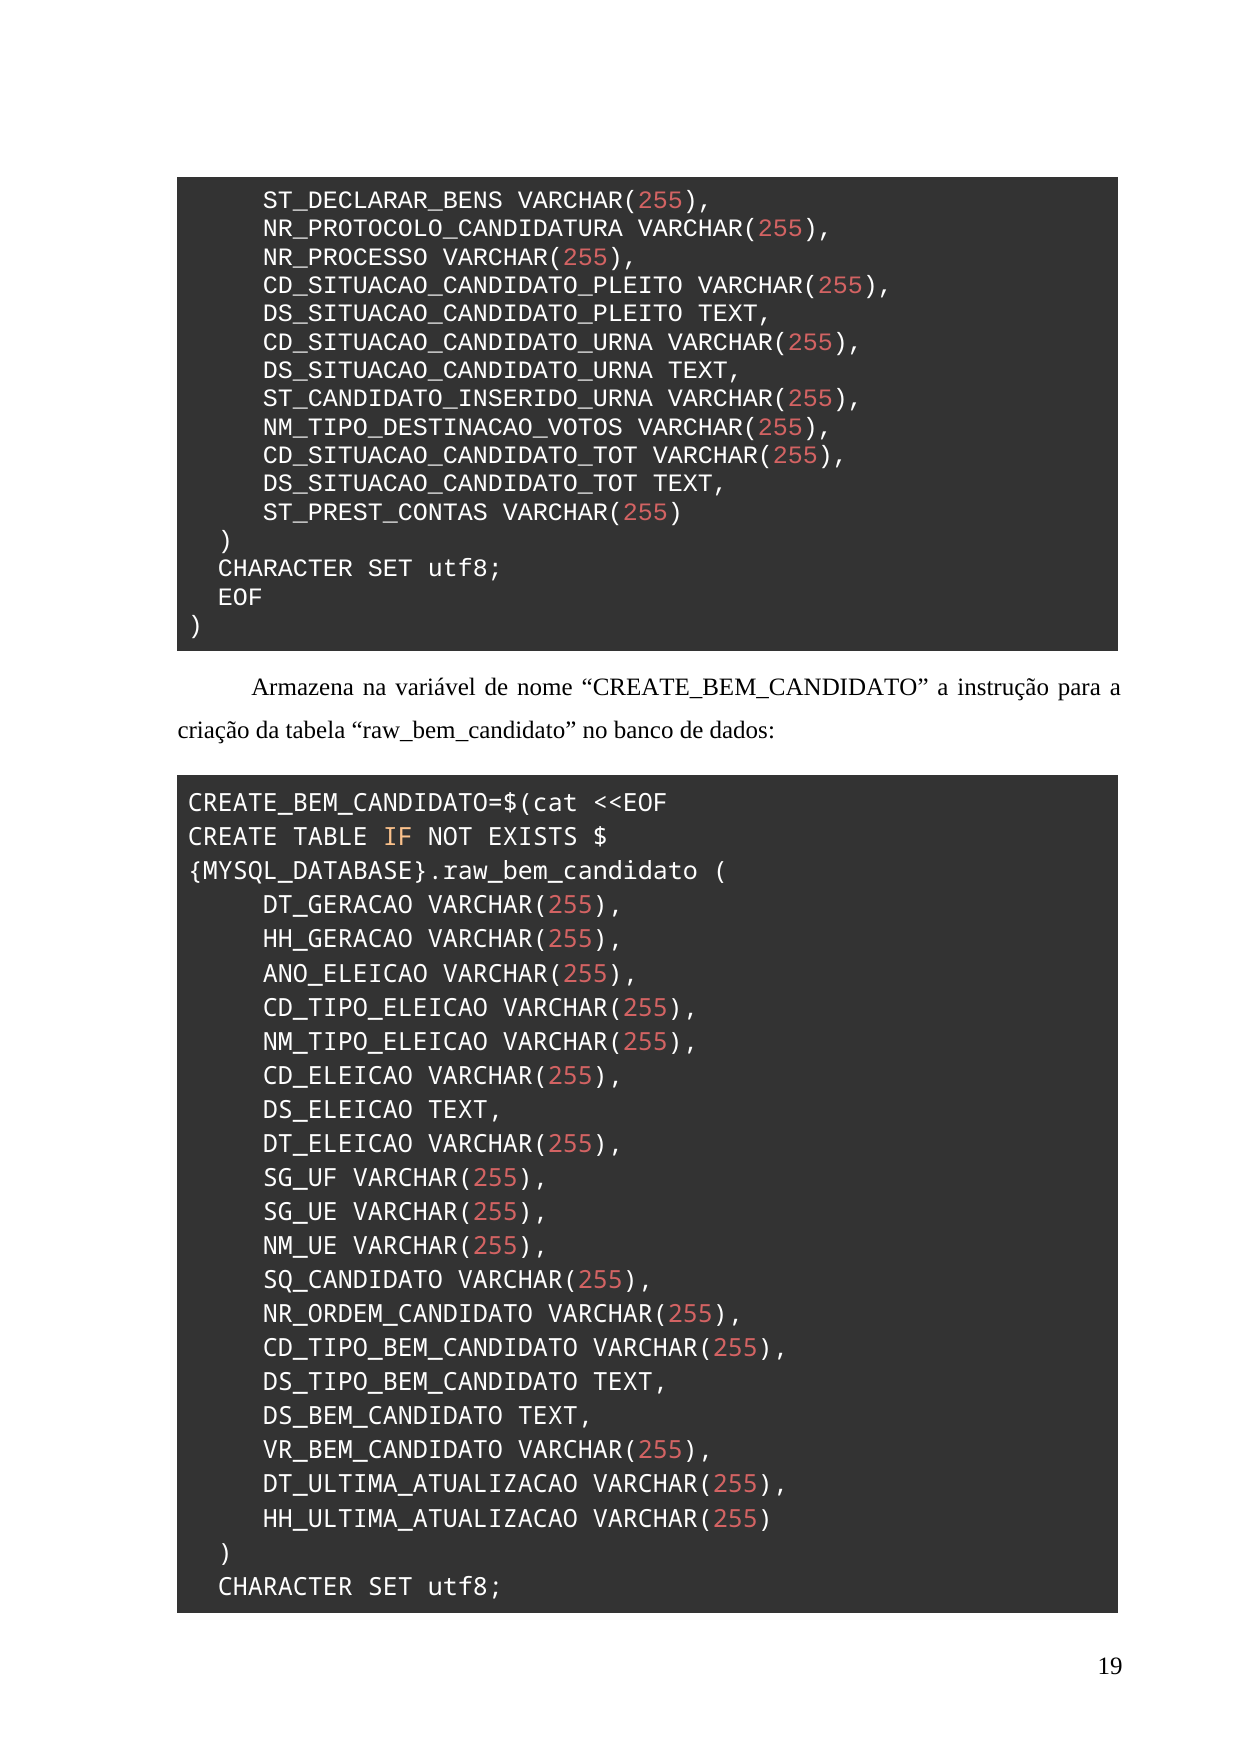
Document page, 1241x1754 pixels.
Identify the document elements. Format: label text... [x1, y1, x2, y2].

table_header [177, 775, 1118, 1613]
text Armazena na variável de nome “CREATE_BEM_CANDIDATO” a instrução para a criação da tabela “raw_bem_candidato” no banco de dados: [177, 672, 1122, 743]
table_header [177, 177, 1118, 651]
